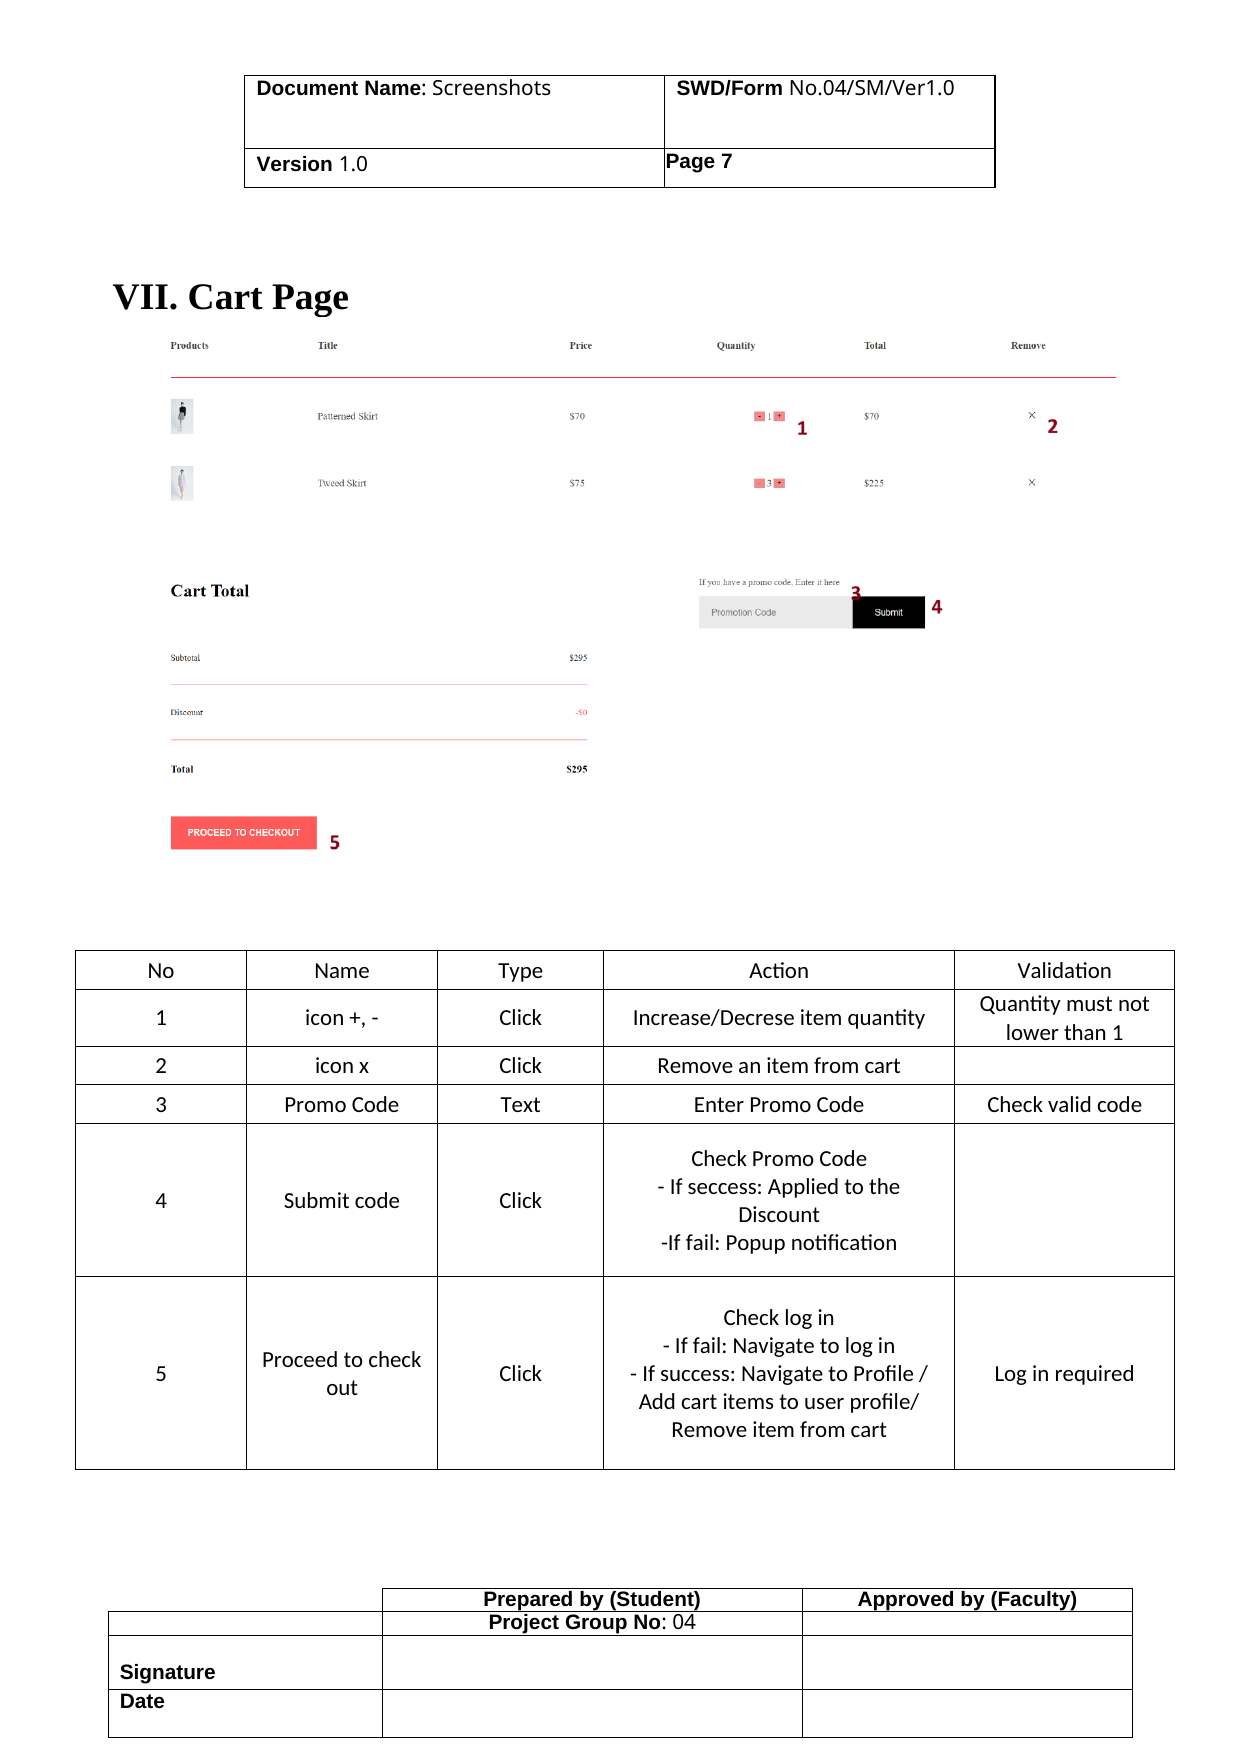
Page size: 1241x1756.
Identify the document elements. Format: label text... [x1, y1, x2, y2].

table_cell [955, 1124, 1174, 1276]
table_header Action [604, 951, 954, 988]
table_cell Click [438, 1047, 603, 1084]
table_cell [955, 1047, 1174, 1084]
table_header Name [247, 951, 437, 988]
table_cell Log in required [955, 1277, 1174, 1468]
table_cell Remove an item from cart [604, 1047, 954, 1084]
table_cell Quantity must not lower than 1 [955, 990, 1174, 1046]
table_header Type [438, 951, 603, 988]
table_cell 1 [76, 990, 246, 1046]
table_cell icon +, - [247, 990, 437, 1046]
table_cell Click [438, 1277, 603, 1468]
table_cell Click [438, 1124, 603, 1276]
table_cell Click [438, 990, 603, 1046]
table_cell 2 [76, 1047, 246, 1084]
table_header Validation [955, 951, 1174, 988]
picture [75, 317, 1209, 864]
table_cell 4 [76, 1124, 246, 1276]
table_header No [76, 951, 246, 988]
table_cell Enter Promo Code [604, 1085, 954, 1122]
table_cell Proceed to check out [247, 1277, 437, 1468]
table_cell 5 [76, 1277, 246, 1468]
table_cell Check Promo Code - If seccess: Applied to the Discount -If fail: Popup notification [604, 1124, 954, 1276]
table_cell icon x [247, 1047, 437, 1084]
list Cart Page [112, 274, 1211, 317]
table_cell Submit code [247, 1124, 437, 1276]
table_cell 3 [76, 1085, 246, 1122]
table_cell Promo Code [247, 1085, 437, 1122]
table_cell Increase/Decrese item quantity [604, 990, 954, 1046]
table_cell Check valid code [955, 1085, 1174, 1122]
table_cell Text [438, 1085, 603, 1122]
table_cell Check log in - If fail: Navigate to log in - If success: Navigate to Profile / Add cart items to user profile/ Remove item from cart [604, 1277, 954, 1468]
